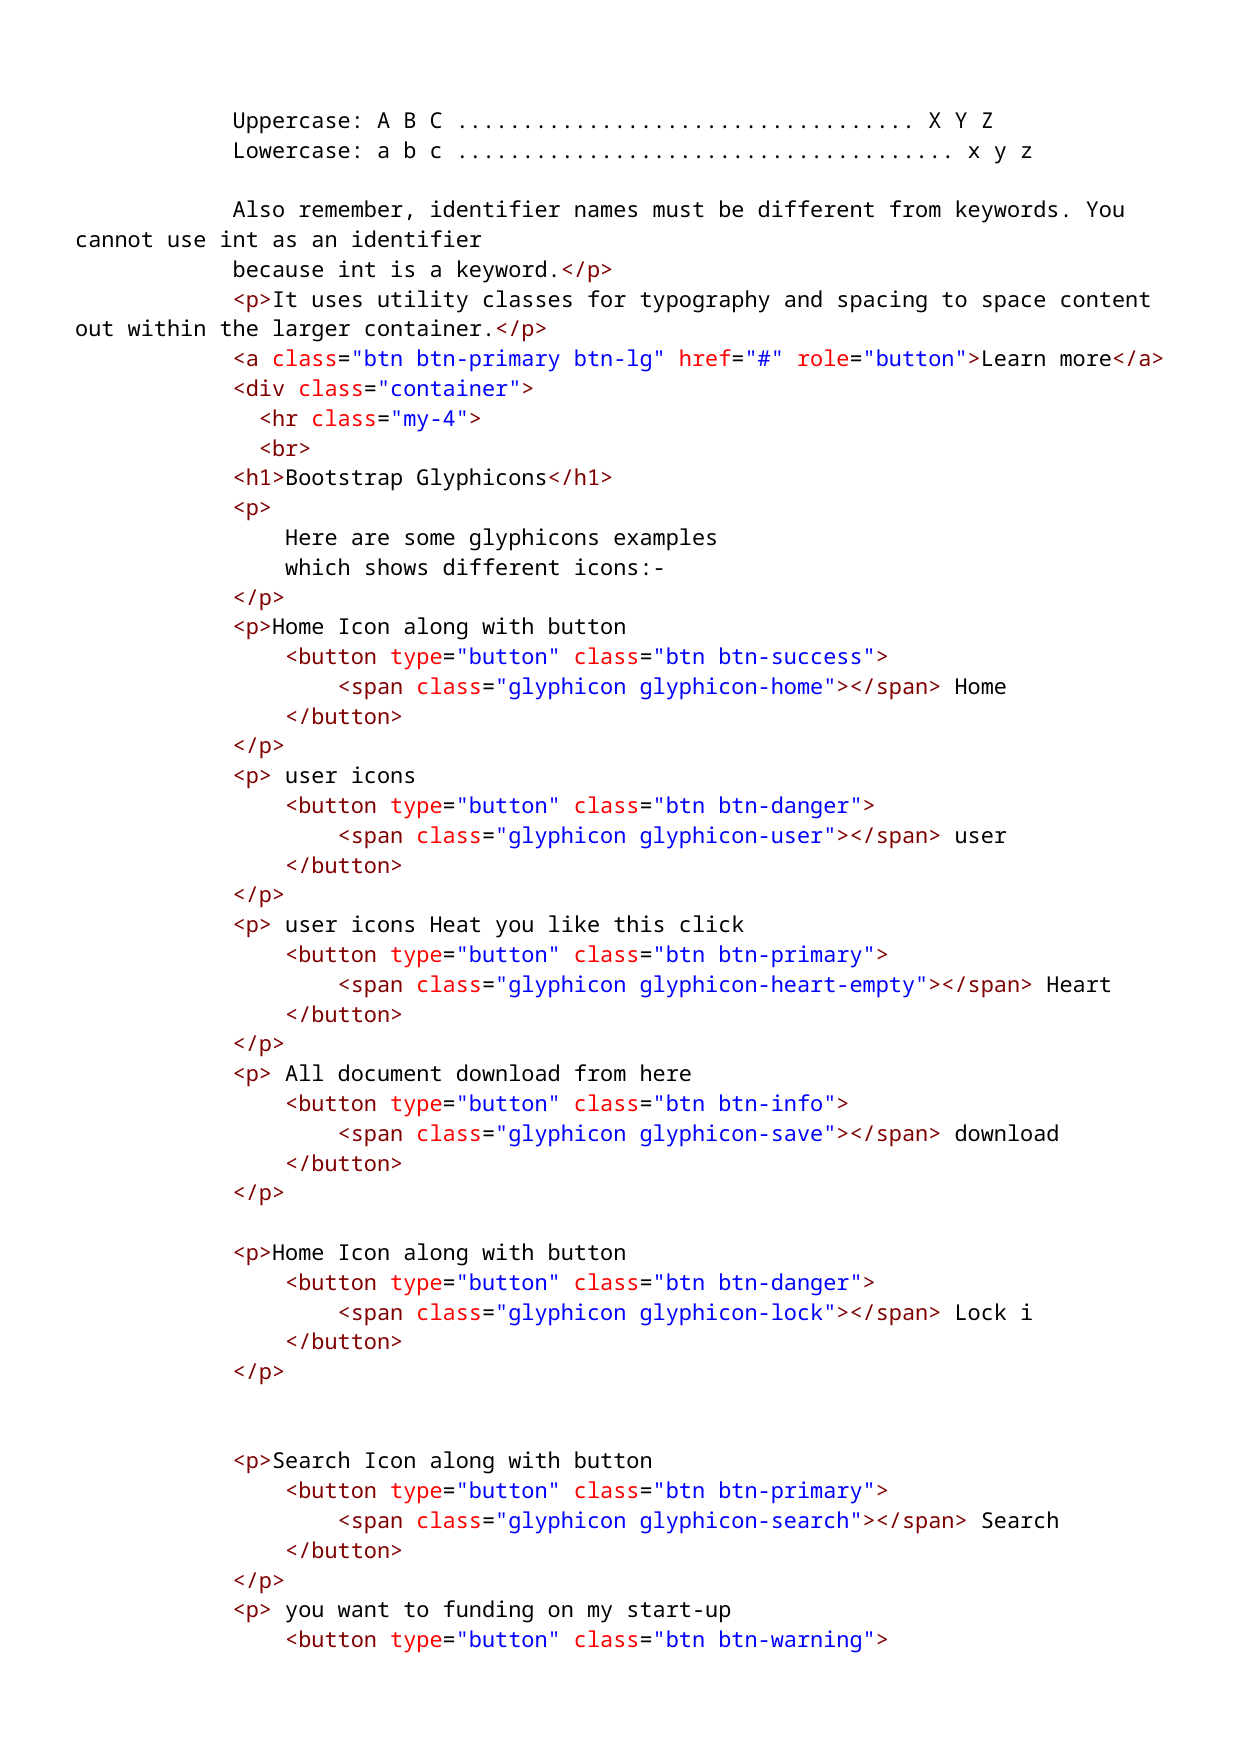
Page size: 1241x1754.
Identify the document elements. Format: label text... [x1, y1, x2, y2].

text <p> user icons Heat you like this click [75, 909, 1165, 939]
text which shows different icons:- [75, 552, 1165, 581]
text <p> you want to funding on my start-up [75, 1594, 1165, 1624]
text <p>Home Icon along with button [75, 1237, 1165, 1267]
text <p>Search Icon along with button [75, 1445, 1165, 1475]
text <button type="button" class="btn btn-primary"> [75, 1475, 1165, 1505]
text </button> [75, 701, 1165, 730]
text <hr class="my-4"> [75, 403, 1165, 432]
text <button type="button" class="btn btn-warning"> [75, 1624, 1165, 1654]
text <h1>Bootstrap Glyphicons</h1> [75, 462, 1165, 492]
text <div class="container"> [75, 373, 1165, 403]
text </button> [75, 1147, 1165, 1177]
text </p> [75, 581, 1165, 611]
text Here are some glyphicons examples [75, 522, 1165, 552]
text Uppercase: A B C ................................... X Y Z [75, 105, 1165, 134]
text <span class="glyphicon glyphicon-search"></span> Search [75, 1505, 1165, 1535]
text <span class="glyphicon glyphicon-home"></span> Home [75, 671, 1165, 701]
text </button> [75, 998, 1165, 1028]
text </p> [75, 730, 1165, 760]
text <p>It uses utility classes for typography and spacing to space content out within the larger container.</p> [75, 283, 1165, 343]
text <span class="glyphicon glyphicon-heart-empty"></span> Heart [75, 969, 1165, 998]
text </p> [75, 1356, 1165, 1386]
text <br> [75, 432, 1165, 462]
text </p> [75, 1564, 1165, 1594]
text <p>Home Icon along with button [75, 611, 1165, 641]
text <a class="btn btn-primary btn-lg" href="#" role="button">Learn more</a> [75, 343, 1165, 373]
text <span class="glyphicon glyphicon-user"></span> user [75, 820, 1165, 849]
text <button type="button" class="btn btn-info"> [75, 1088, 1165, 1118]
text Lowercase: a b c ...................................... x y z [75, 134, 1165, 164]
text <button type="button" class="btn btn-danger"> [75, 1267, 1165, 1296]
text <button type="button" class="btn btn-danger"> [75, 790, 1165, 820]
text <p> user icons [75, 760, 1165, 790]
text </button> [75, 849, 1165, 879]
text </button> [75, 1535, 1165, 1564]
text <button type="button" class="btn btn-primary"> [75, 939, 1165, 969]
text </button> [75, 1326, 1165, 1356]
text <span class="glyphicon glyphicon-lock"></span> Lock i [75, 1296, 1165, 1326]
text </p> [75, 1177, 1165, 1207]
text <p> All document download from here [75, 1058, 1165, 1088]
text because int is a keyword.</p> [75, 254, 1165, 283]
text </p> [75, 879, 1165, 909]
text <p> [75, 492, 1165, 522]
text <button type="button" class="btn btn-success"> [75, 641, 1165, 671]
text </p> [75, 1028, 1165, 1058]
text Also remember, identifier names must be different from keywords. You cannot use int as an identifier [75, 194, 1165, 254]
text <span class="glyphicon glyphicon-save"></span> download [75, 1118, 1165, 1147]
